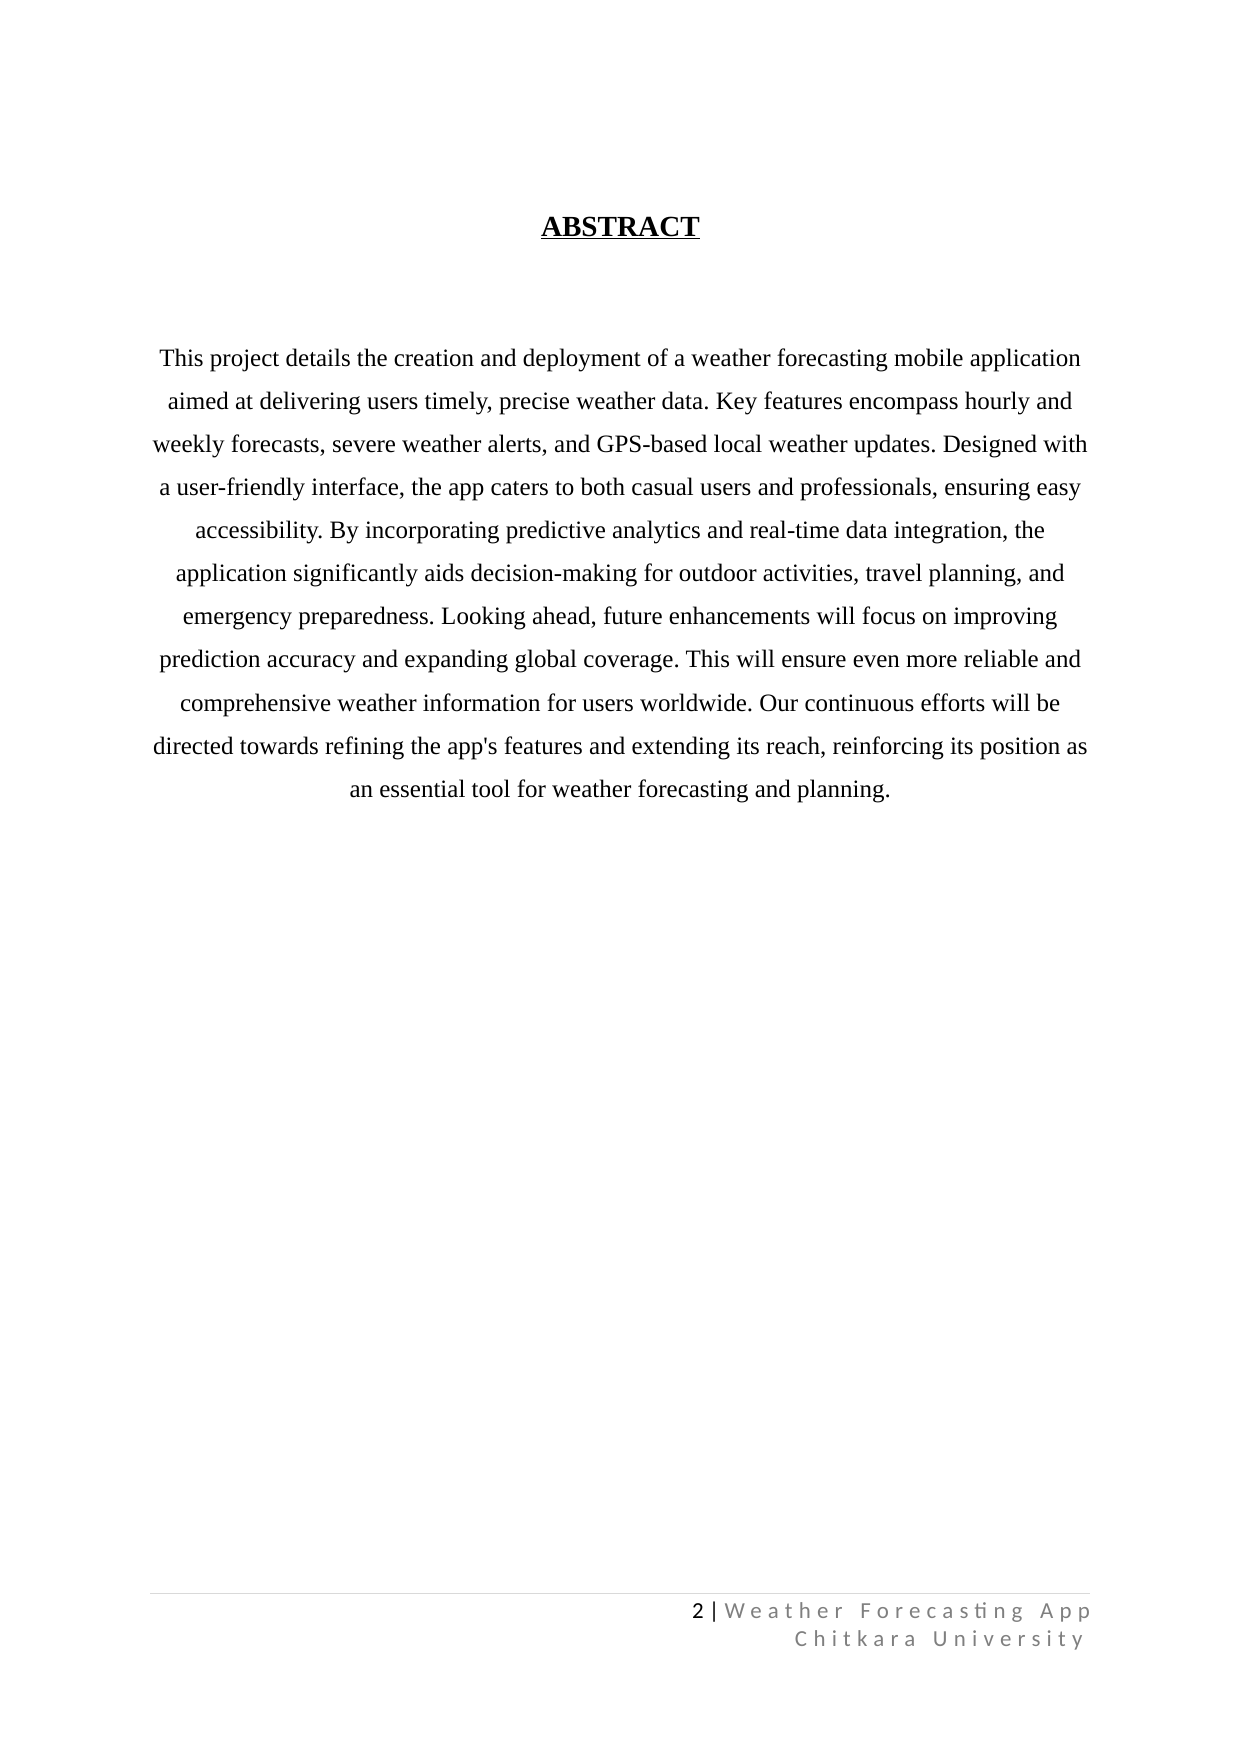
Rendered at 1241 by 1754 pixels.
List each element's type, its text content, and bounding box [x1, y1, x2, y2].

text This project details the creation and deployment of a weather forecasting mobile application aimed at delivering users timely, precise weather data. Key features encompass hourly and weekly forecasts, severe weather alerts, and GPS-based local weather updates. Designed with a user-friendly interface, the app caters to both casual users and professionals, ensuring easy accessibility. By incorporating predictive analytics and real-time data integration, the application significantly aids decision-making for outdoor activities, travel planning, and emergency preparedness. Looking ahead, future enhancements will focus on improving prediction accuracy and expanding global coverage. This will ensure even more reliable and comprehensive weather information for users worldwide. Our continuous efforts will be directed towards refining the app's features and extending its reach, reinforcing its position as an essential tool for weather forecasting and planning. [150, 343, 1090, 803]
text ABSTRACT [150, 209, 1090, 242]
